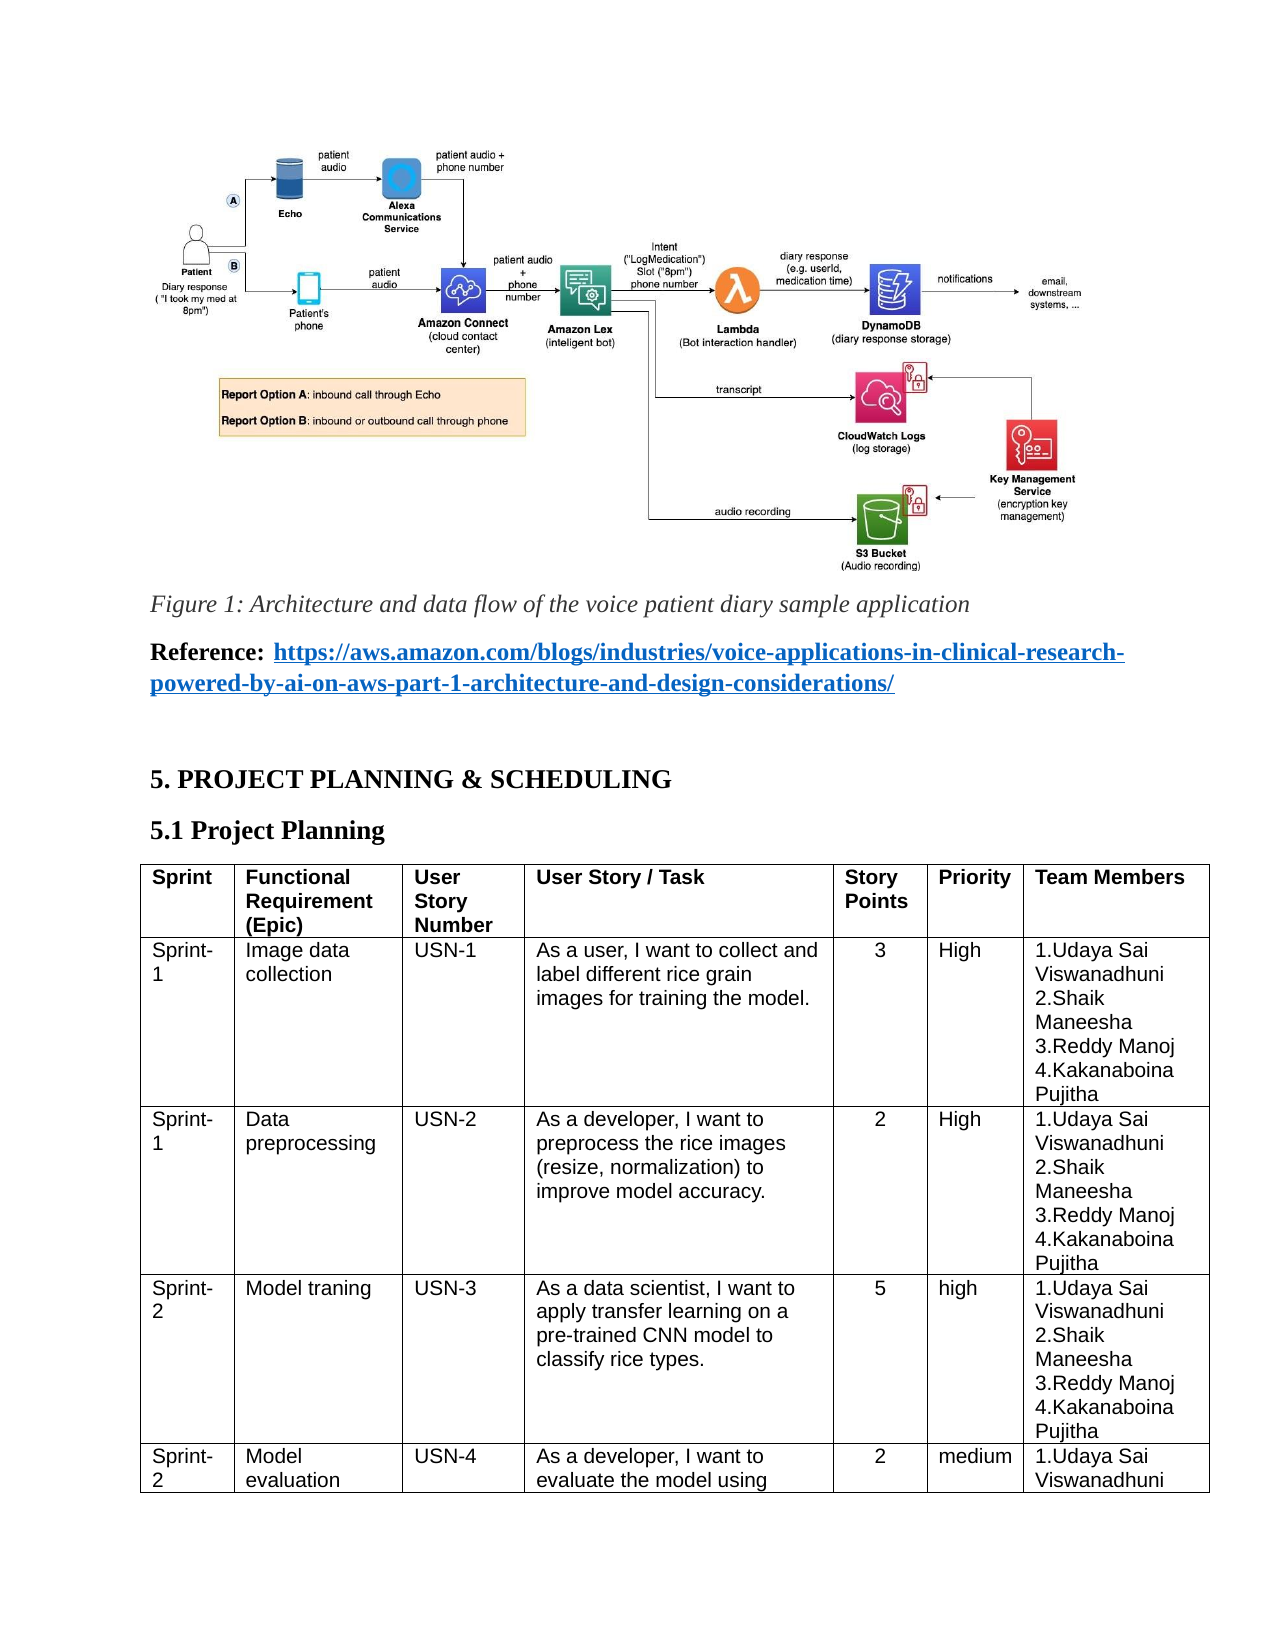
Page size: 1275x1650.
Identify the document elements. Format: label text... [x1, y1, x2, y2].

table_cell USN-4 [403, 1444, 524, 1492]
table_cell high [928, 1275, 1023, 1443]
table_header Story Points [834, 865, 927, 937]
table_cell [1024, 1444, 1209, 1492]
table_header Functional Requirement (Epic) [235, 865, 402, 937]
table_cell High [928, 1107, 1023, 1274]
table_cell As a data scientist, I want to apply transfer learning on a pre-trained CNN model to classify rice types. [525, 1275, 833, 1443]
table_cell Sprint-2 [141, 1444, 234, 1492]
table_cell 2 [834, 1444, 927, 1492]
table_cell USN-2 [403, 1107, 524, 1274]
table_cell USN-1 [403, 938, 524, 1106]
table_cell 3 [834, 938, 927, 1106]
table_cell Sprint-2 [141, 1275, 234, 1443]
text Reference: https://aws.amazon.com/blogs/industries/voice-applications-in-clinical-research-powered-by-ai-on-aws-part-1-architecture-and-design-considerations/ [150, 637, 1125, 697]
table_cell medium [928, 1444, 1023, 1492]
table_cell Sprint-1 [141, 938, 234, 1106]
text Figure 1: Architecture and data flow of the voice patient diary sample application [150, 589, 1125, 618]
table_cell As a user, I want to collect and label different rice grain images for training the model. [525, 938, 833, 1106]
table_cell 1.Udaya Sai Viswanadhuni 2.Shaik Maneesha 3.Reddy Manoj 4.Kakanaboina Pujitha [1024, 1107, 1209, 1274]
table_cell USN-3 [403, 1275, 524, 1443]
table_header Team Members [1024, 865, 1209, 937]
table_header Sprint [141, 865, 234, 937]
table_cell Model evaluation [235, 1444, 402, 1492]
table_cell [525, 1444, 833, 1492]
table_cell 1.Udaya Sai Viswanadhuni 2.Shaik Maneesha 3.Reddy Manoj 4.Kakanaboina Pujitha [1024, 1275, 1209, 1443]
table_header User Story / Task [525, 865, 833, 937]
table_cell 2 [834, 1107, 927, 1274]
table_cell As a developer, I want to preprocess the rice images (resize, normalization) to improve model accuracy. [525, 1107, 833, 1274]
table_header Priority [928, 865, 1023, 937]
table_cell Image data collection [235, 938, 402, 1106]
table_cell Model traning [235, 1275, 402, 1443]
table_cell Data preprocessing [235, 1107, 402, 1274]
text 5. PROJECT PLANNING & SCHEDULING [150, 763, 1125, 795]
picture [150, 150, 1091, 571]
table_cell 1.Udaya Sai Viswanadhuni 2.Shaik Maneesha 3.Reddy Manoj 4.Kakanaboina Pujitha [1024, 938, 1209, 1106]
table_cell 5 [834, 1275, 927, 1443]
text 5.1 Project Planning [150, 814, 1125, 845]
table_cell Sprint-1 [141, 1107, 234, 1274]
table_cell High [928, 938, 1023, 1106]
table_header User Story Number [403, 865, 524, 937]
